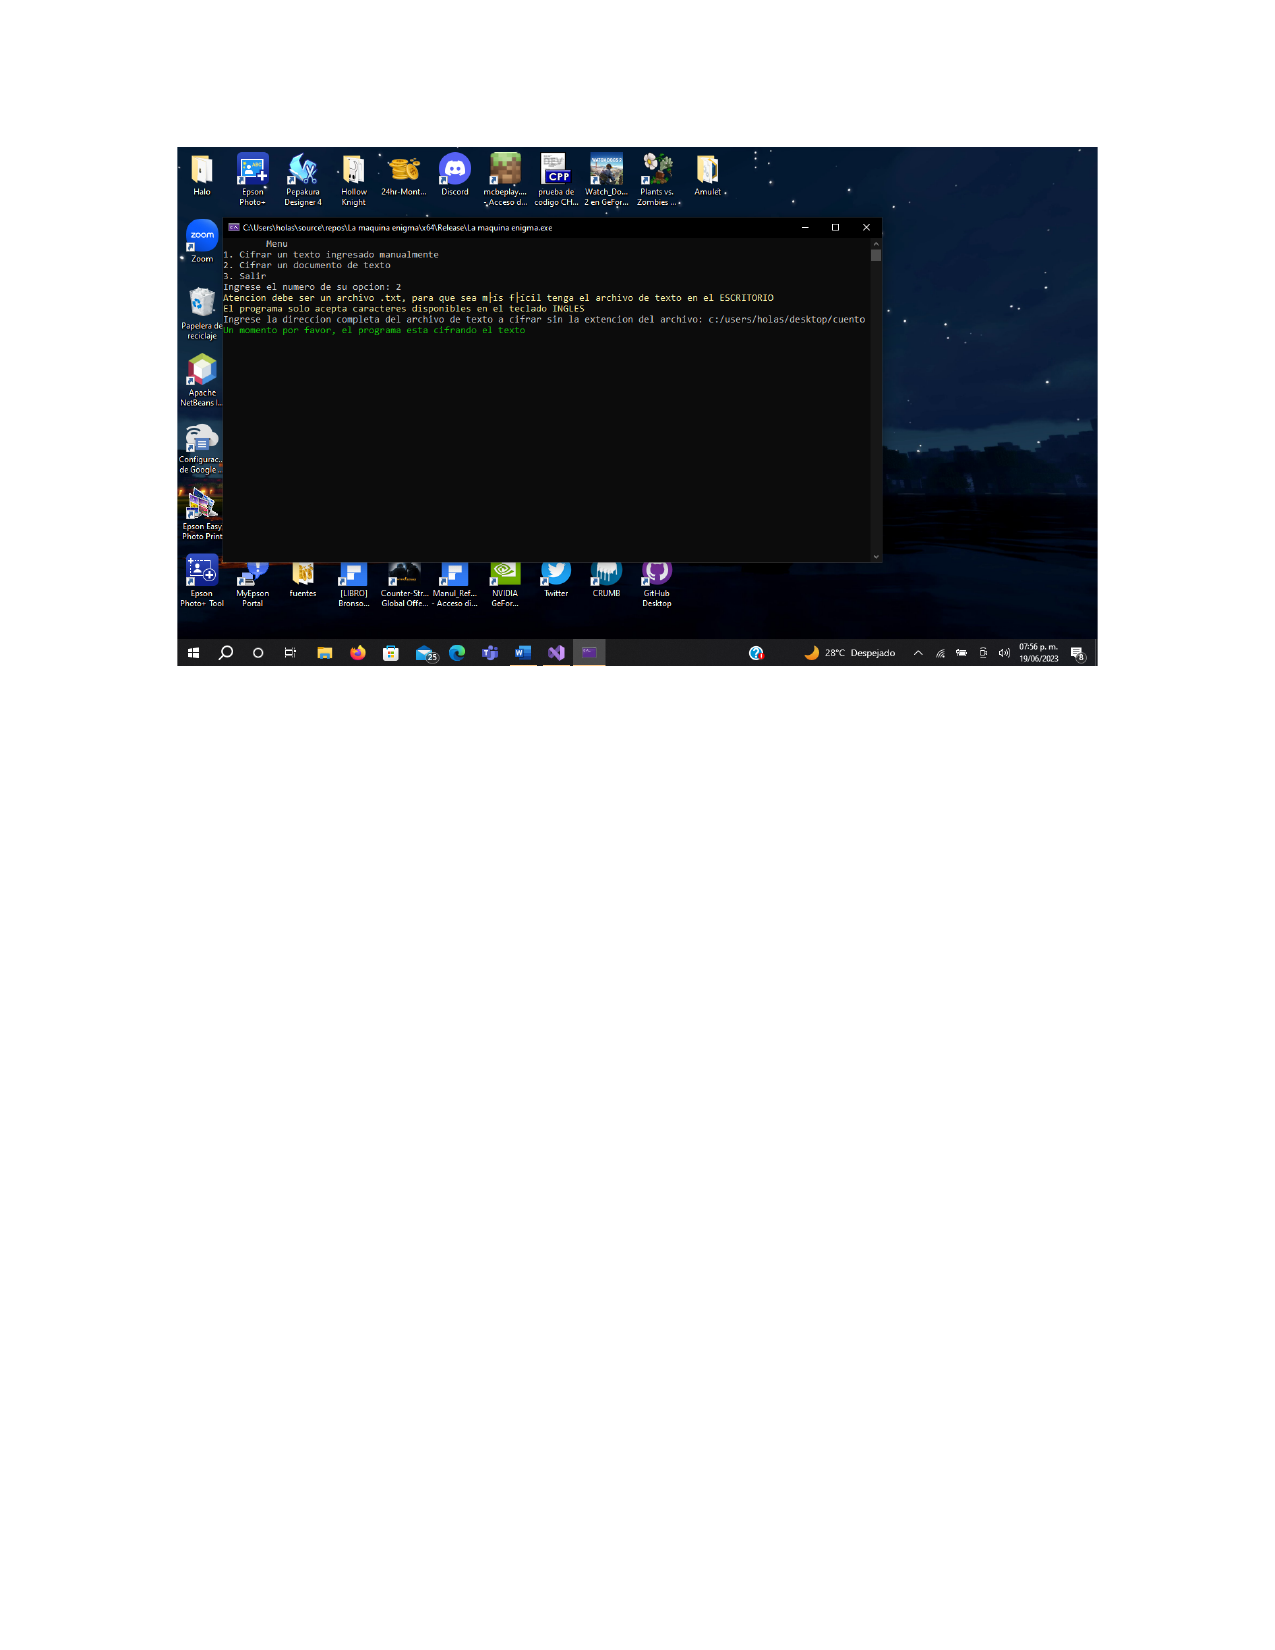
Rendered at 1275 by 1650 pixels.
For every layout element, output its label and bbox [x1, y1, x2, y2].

picture [177, 147, 1098, 666]
